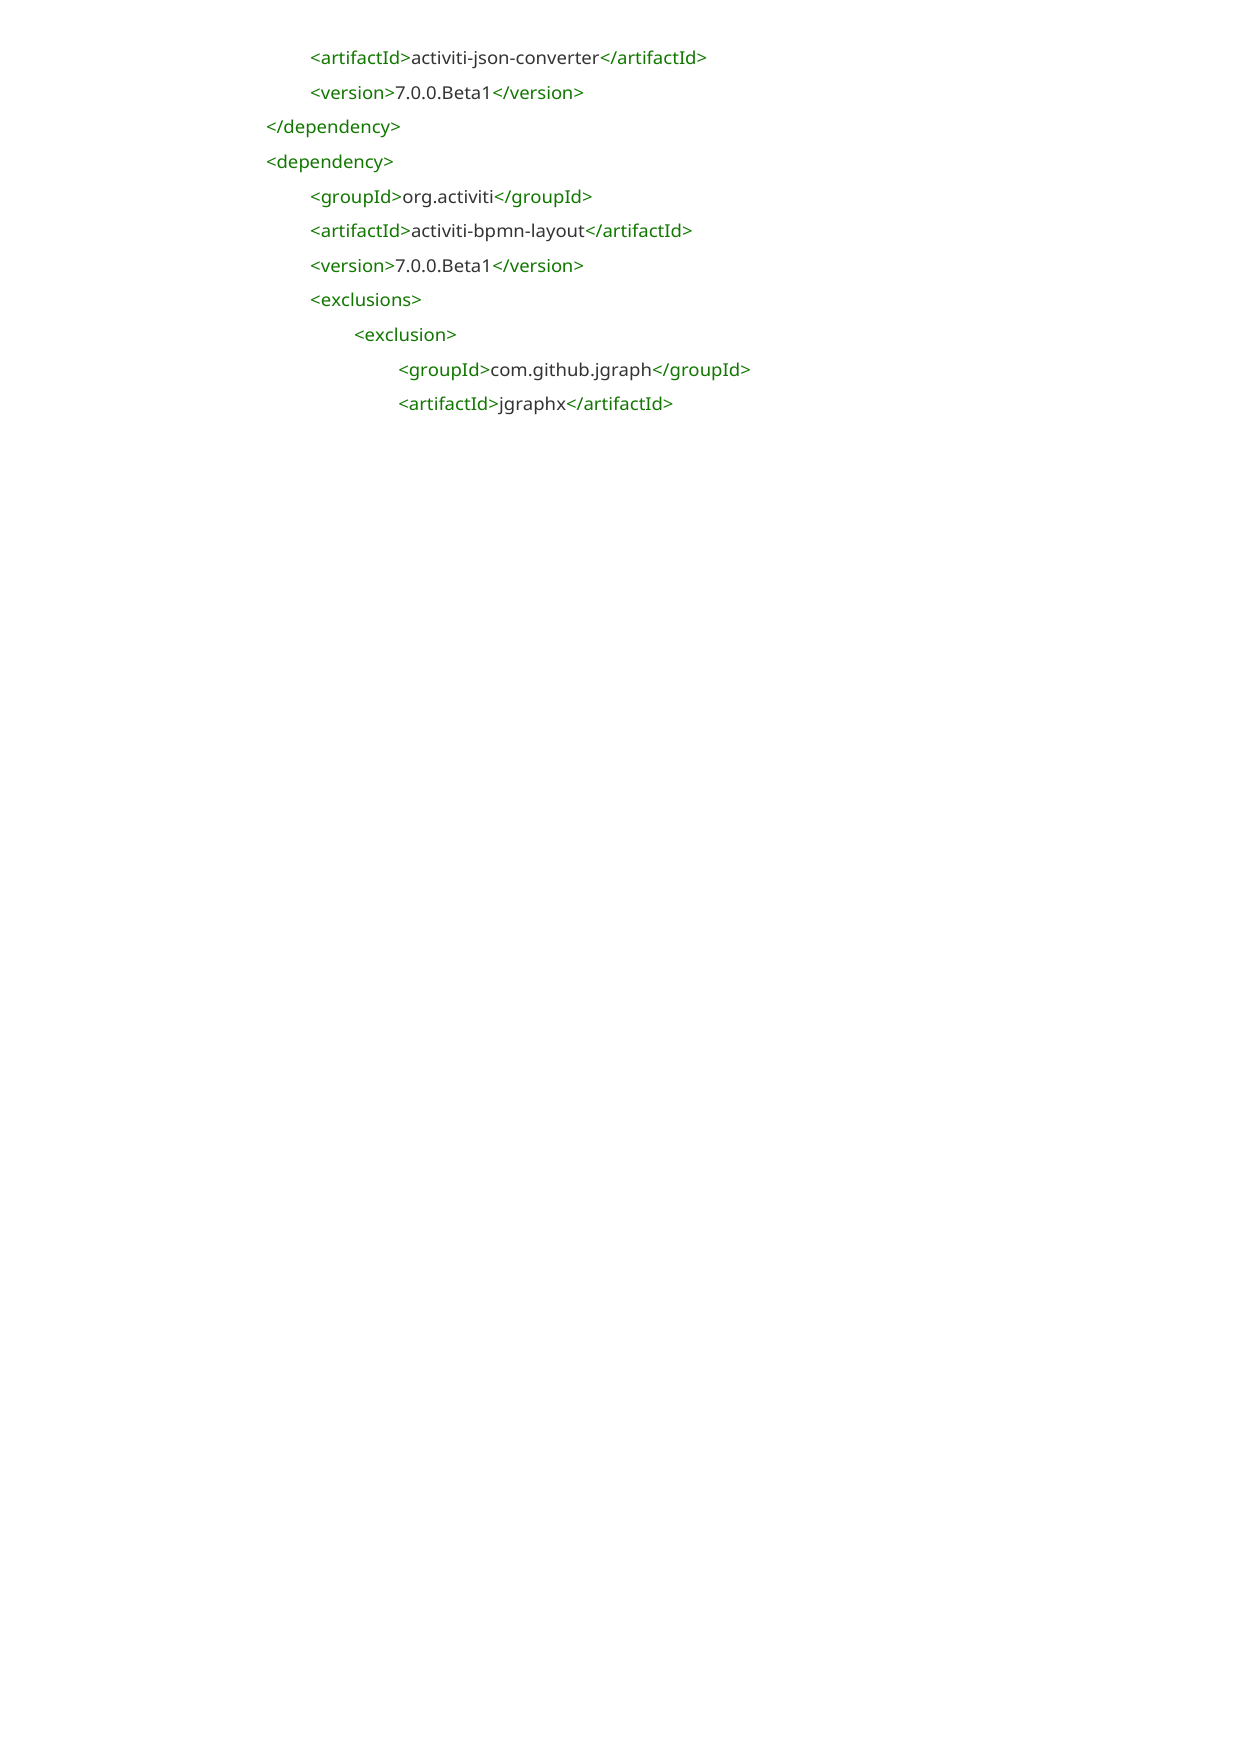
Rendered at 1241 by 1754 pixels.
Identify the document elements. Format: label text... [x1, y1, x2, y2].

text <version>7.0.0.Beta1</version> [310, 253, 1096, 277]
text <dependency> [266, 149, 1096, 174]
text <exclusions> [310, 288, 1096, 312]
text <artifactId>activiti-json-converter</artifactId> [310, 46, 1096, 70]
text <groupId>com.github.jgraph</groupId> [398, 357, 1096, 381]
text <artifactId>activiti-bpmn-layout</artifactId> [310, 219, 1096, 243]
text <artifactId>jgraphx</artifactId> [398, 392, 1096, 416]
text <groupId>org.activiti</groupId> [310, 184, 1096, 208]
text <version>7.0.0.Beta1</version> [310, 80, 1096, 104]
text <exclusion> [354, 323, 1096, 347]
text </dependency> [266, 115, 1096, 139]
